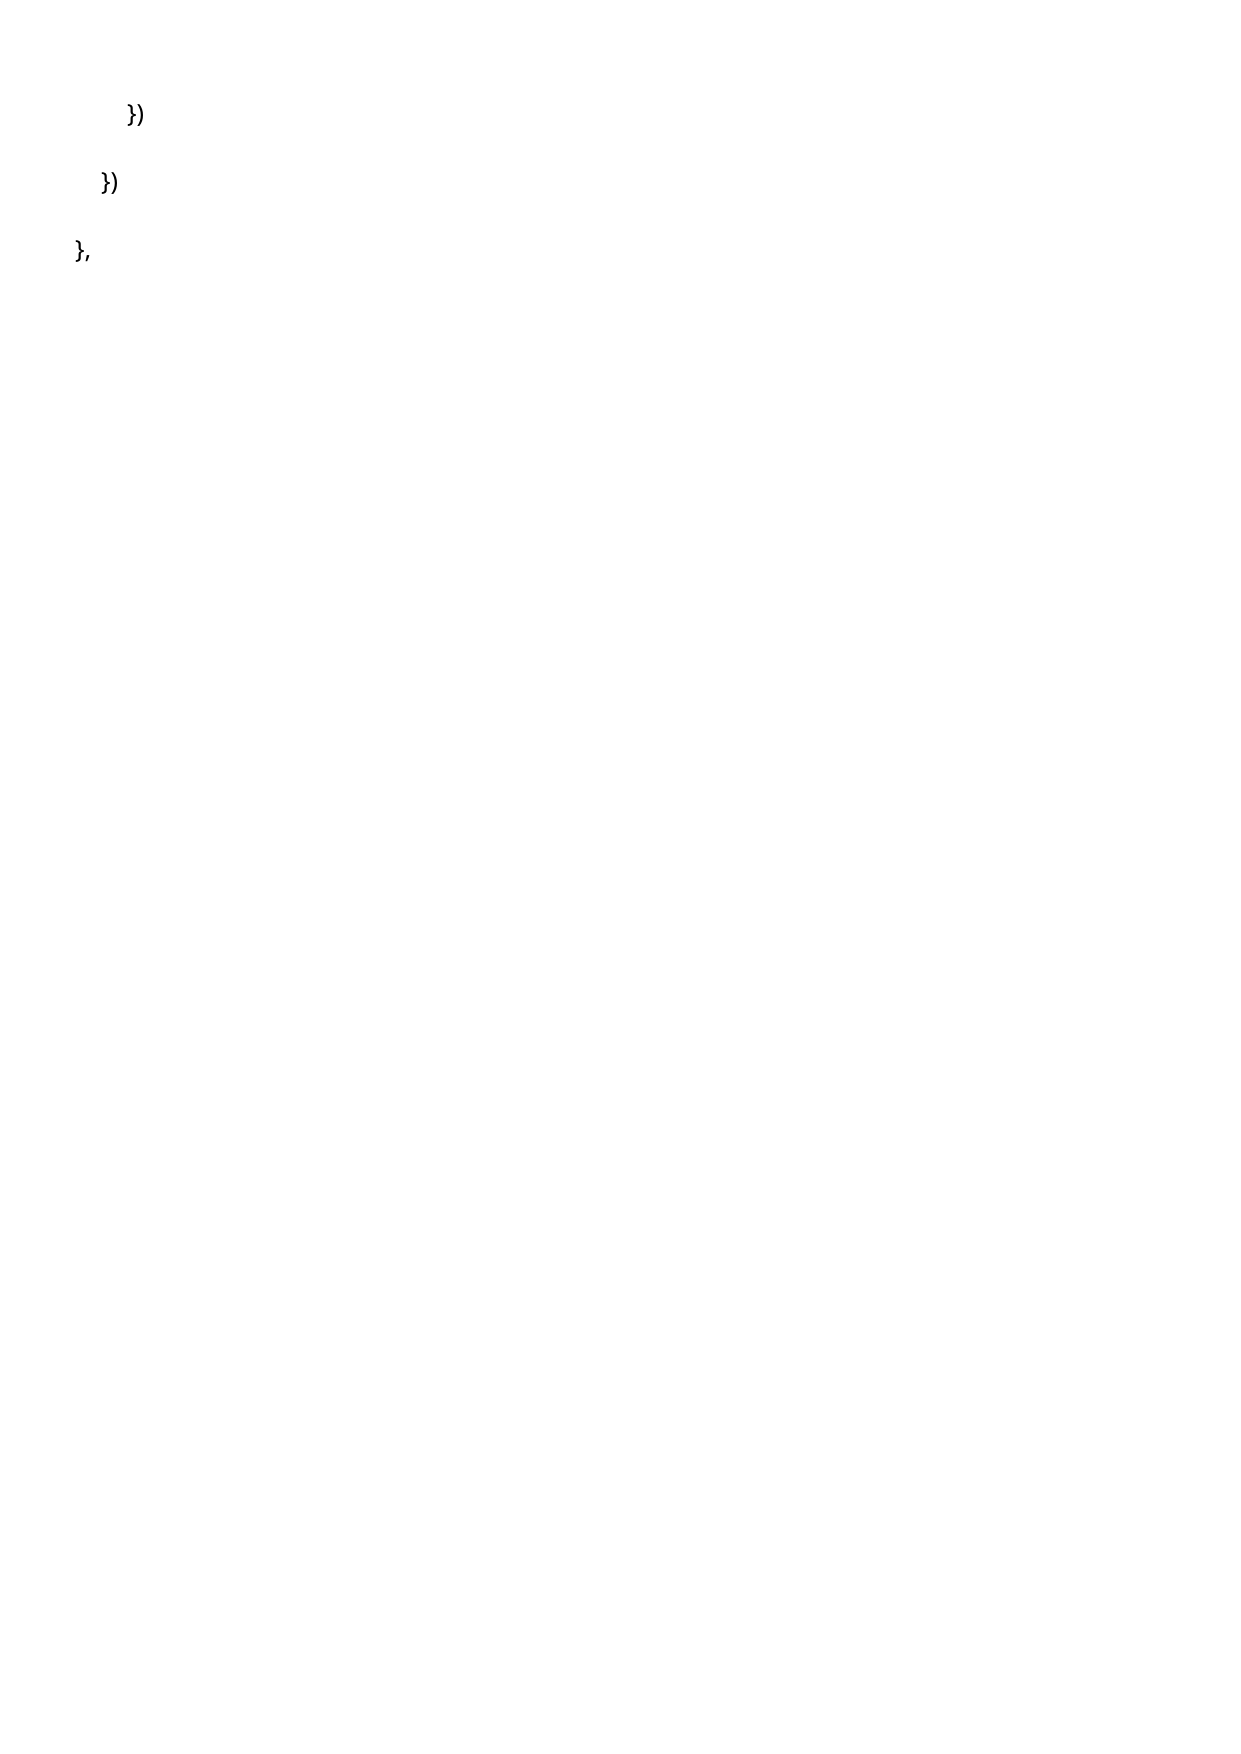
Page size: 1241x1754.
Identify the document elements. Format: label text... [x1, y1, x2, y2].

text }) [75, 147, 1165, 215]
text }) [75, 79, 1165, 147]
text }, [75, 215, 1165, 283]
